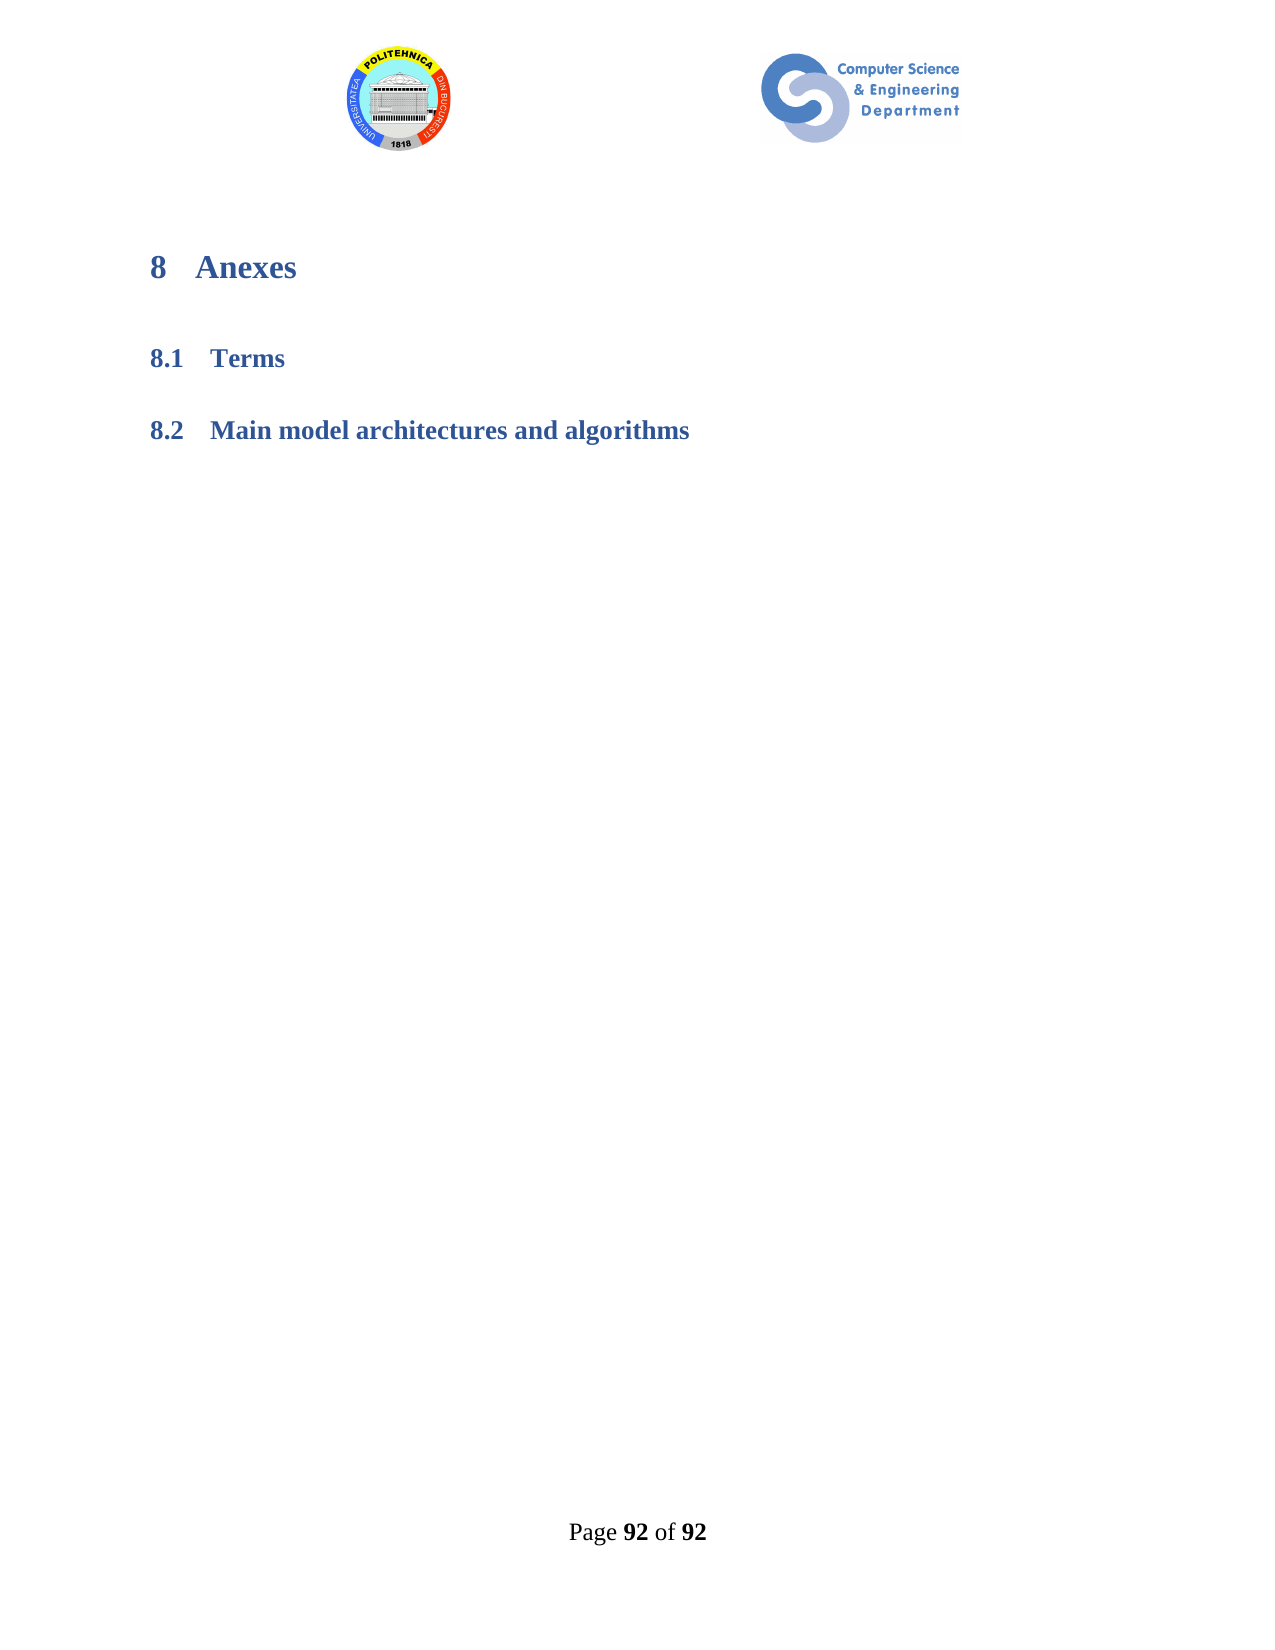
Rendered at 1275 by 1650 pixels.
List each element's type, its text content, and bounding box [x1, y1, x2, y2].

subtitle Terms [150, 342, 1125, 373]
subtitle Anexes [150, 247, 1125, 285]
subtitle Main model architectures and algorithms [150, 414, 1125, 445]
picture [346, 46, 451, 151]
picture [760, 53, 963, 144]
